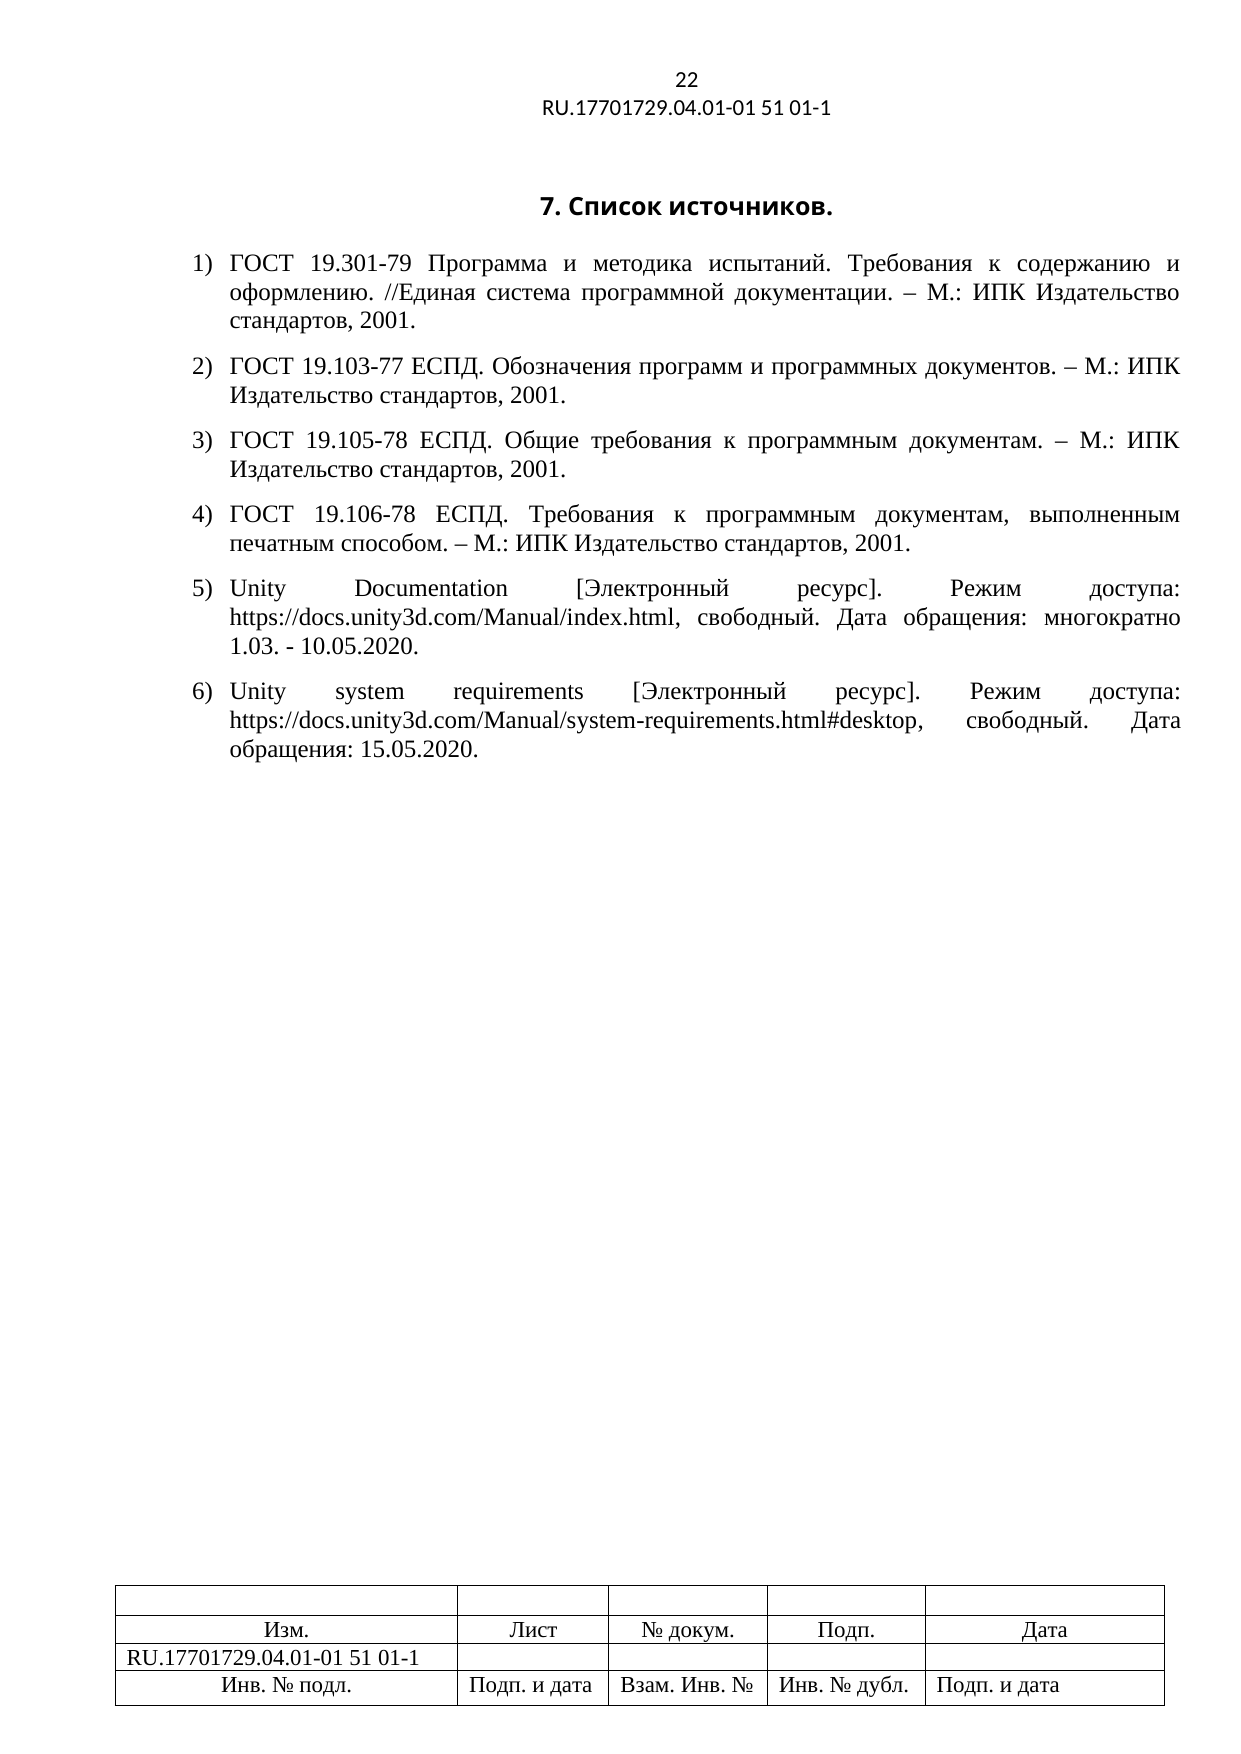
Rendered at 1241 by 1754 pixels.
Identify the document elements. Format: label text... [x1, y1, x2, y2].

list ГОСТ 19.106-78 ЕСПД. Требования к программным документам, выполненным печатным способом. – М.: ИПК Издательство стандартов, 2001. [192, 499, 1181, 557]
list ГОСТ 19.103-77 ЕСПД. Обозначения программ и программных документов. – М.: ИПК Издательство стандартов, 2001. [192, 351, 1181, 408]
list Unity system requirements [Электронный ресурс]. Режим доступа: https://docs.unity3d.com/Manual/system-requirements.html#desktop, свободный. Дата обращения: 15.05.2020. [192, 676, 1181, 763]
text 7. Список источников. [118, 189, 1181, 223]
list Unity Documentation [Электронный ресурс]. Режим доступа: https://docs.unity3d.com/Manual/index.html, свободный. Дата обращения: многократно 1.03. - 10.05.2020. [192, 573, 1181, 660]
list ГОСТ 19.105-78 ЕСПД. Общие требования к программным документам. – М.: ИПК Издательство стандартов, 2001. [192, 425, 1181, 483]
list ГОСТ 19.301-79 Программа и методика испытаний. Требования к содержанию и оформлению. //Единая система программной документации. – М.: ИПК Издательство стандартов, 2001. [192, 248, 1181, 334]
